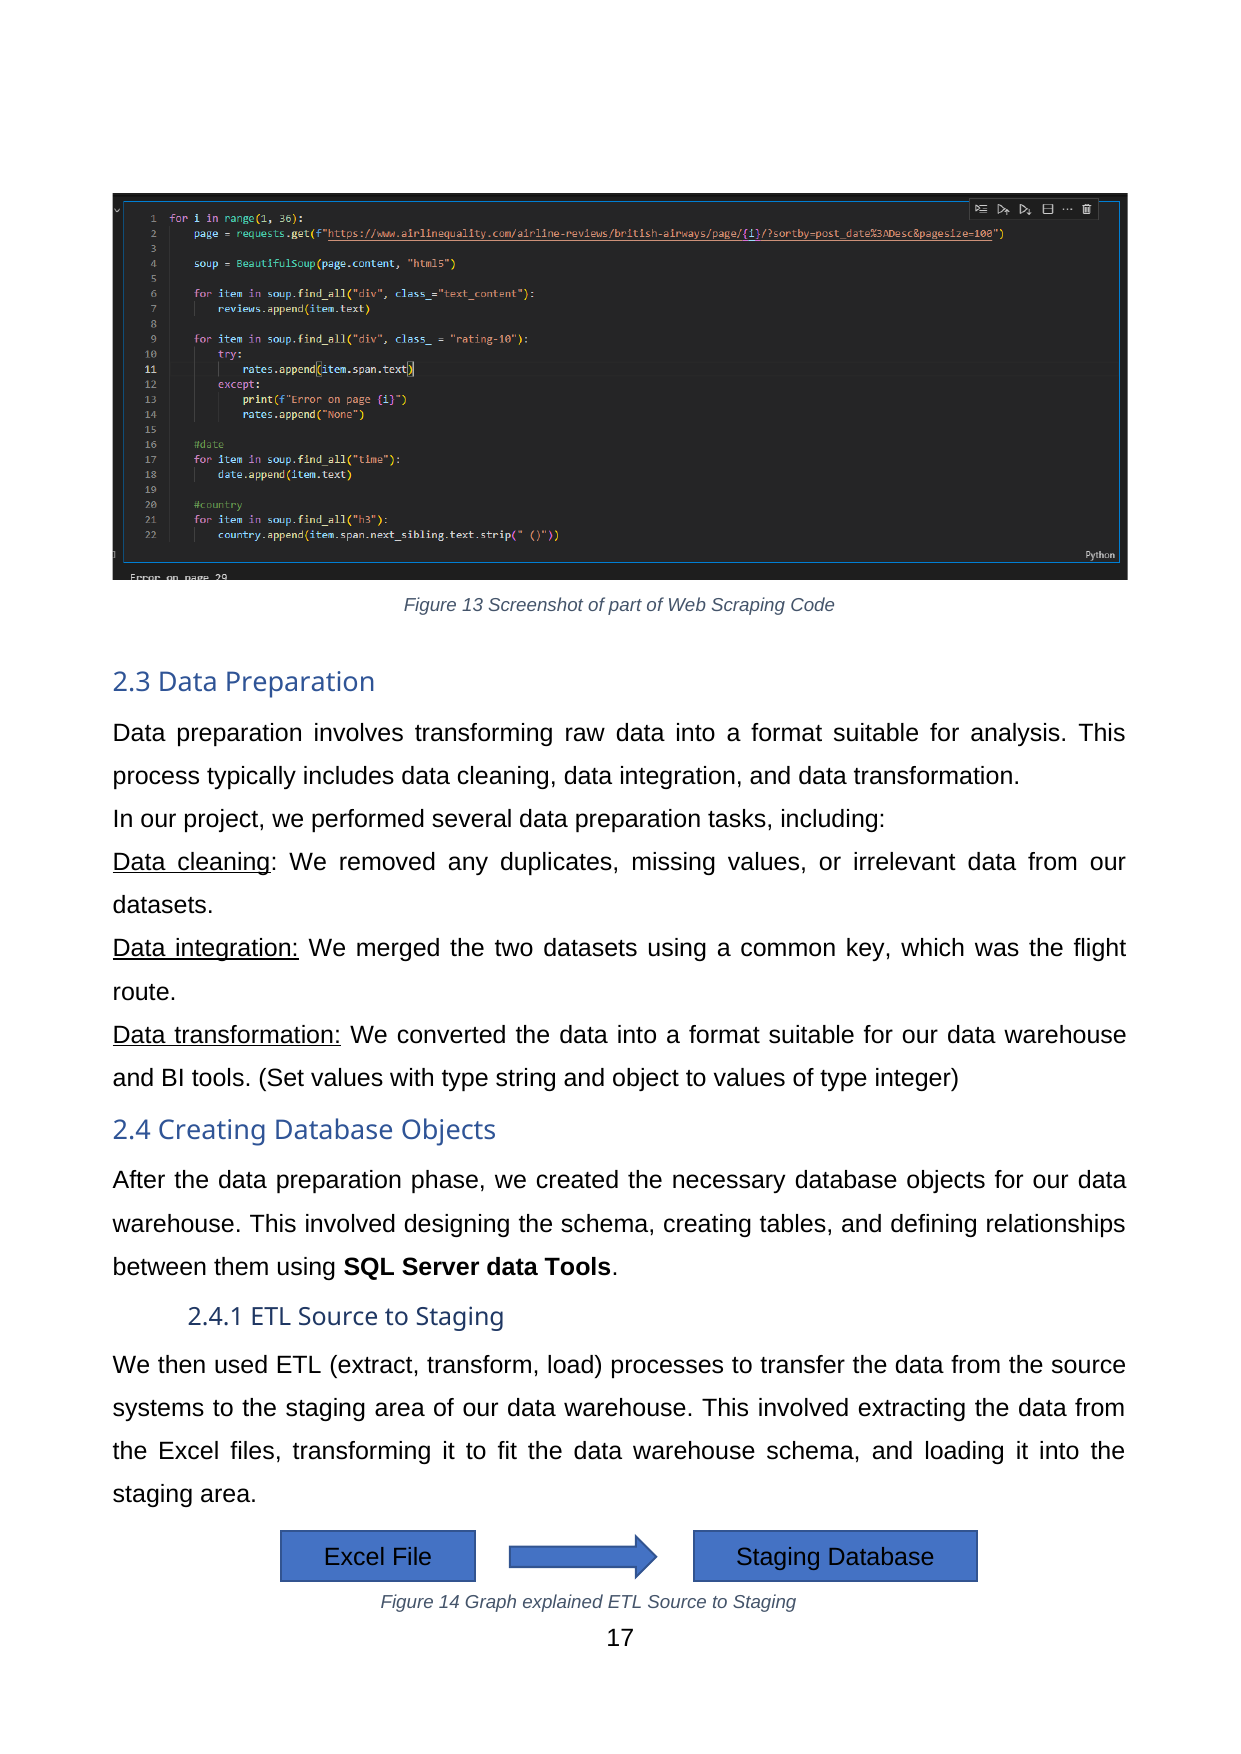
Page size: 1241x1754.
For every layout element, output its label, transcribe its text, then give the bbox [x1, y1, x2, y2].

subtitle 2.4 Creating Database Objects [112, 1110, 1128, 1147]
text Data preparation involves transforming raw data into a format suitable for analysis. This process typically includes data cleaning, data integration, and data transformation. [112, 718, 1128, 790]
text Data integration: We merged the two datasets using a common key, which was the flight route. [112, 933, 1128, 1005]
text After the data preparation phase, we created the necessary database objects for our data warehouse. This involved designing the schema, creating tables, and defining relationships between them using SQL Server data Tools. [112, 1165, 1128, 1280]
text Data transformation: We converted the data into a format suitable for our data warehouse and BI tools. (Set values with type string and object to values of type integer) [112, 1020, 1128, 1092]
text We then used ETL (extract, transform, load) processes to transfer the data from the source systems to the staging area of our data warehouse. This involved extracting the data from the Excel files, transforming it to fit the data warehouse schema, and loading it into the staging area. [112, 1350, 1128, 1508]
text Figure 13 Screenshot of part of Web Scraping Code [112, 594, 1128, 615]
text Data cleaning: We removed any duplicates, missing values, or irrelevant data from our datasets. [112, 847, 1128, 919]
subtitle 2.4.1 ETL Source to Staging [112, 1299, 1128, 1333]
text In our project, we performed several data preparation tasks, including: [112, 804, 1128, 833]
picture [112, 193, 1128, 580]
subtitle 2.3 Data Preparation [112, 662, 1128, 699]
